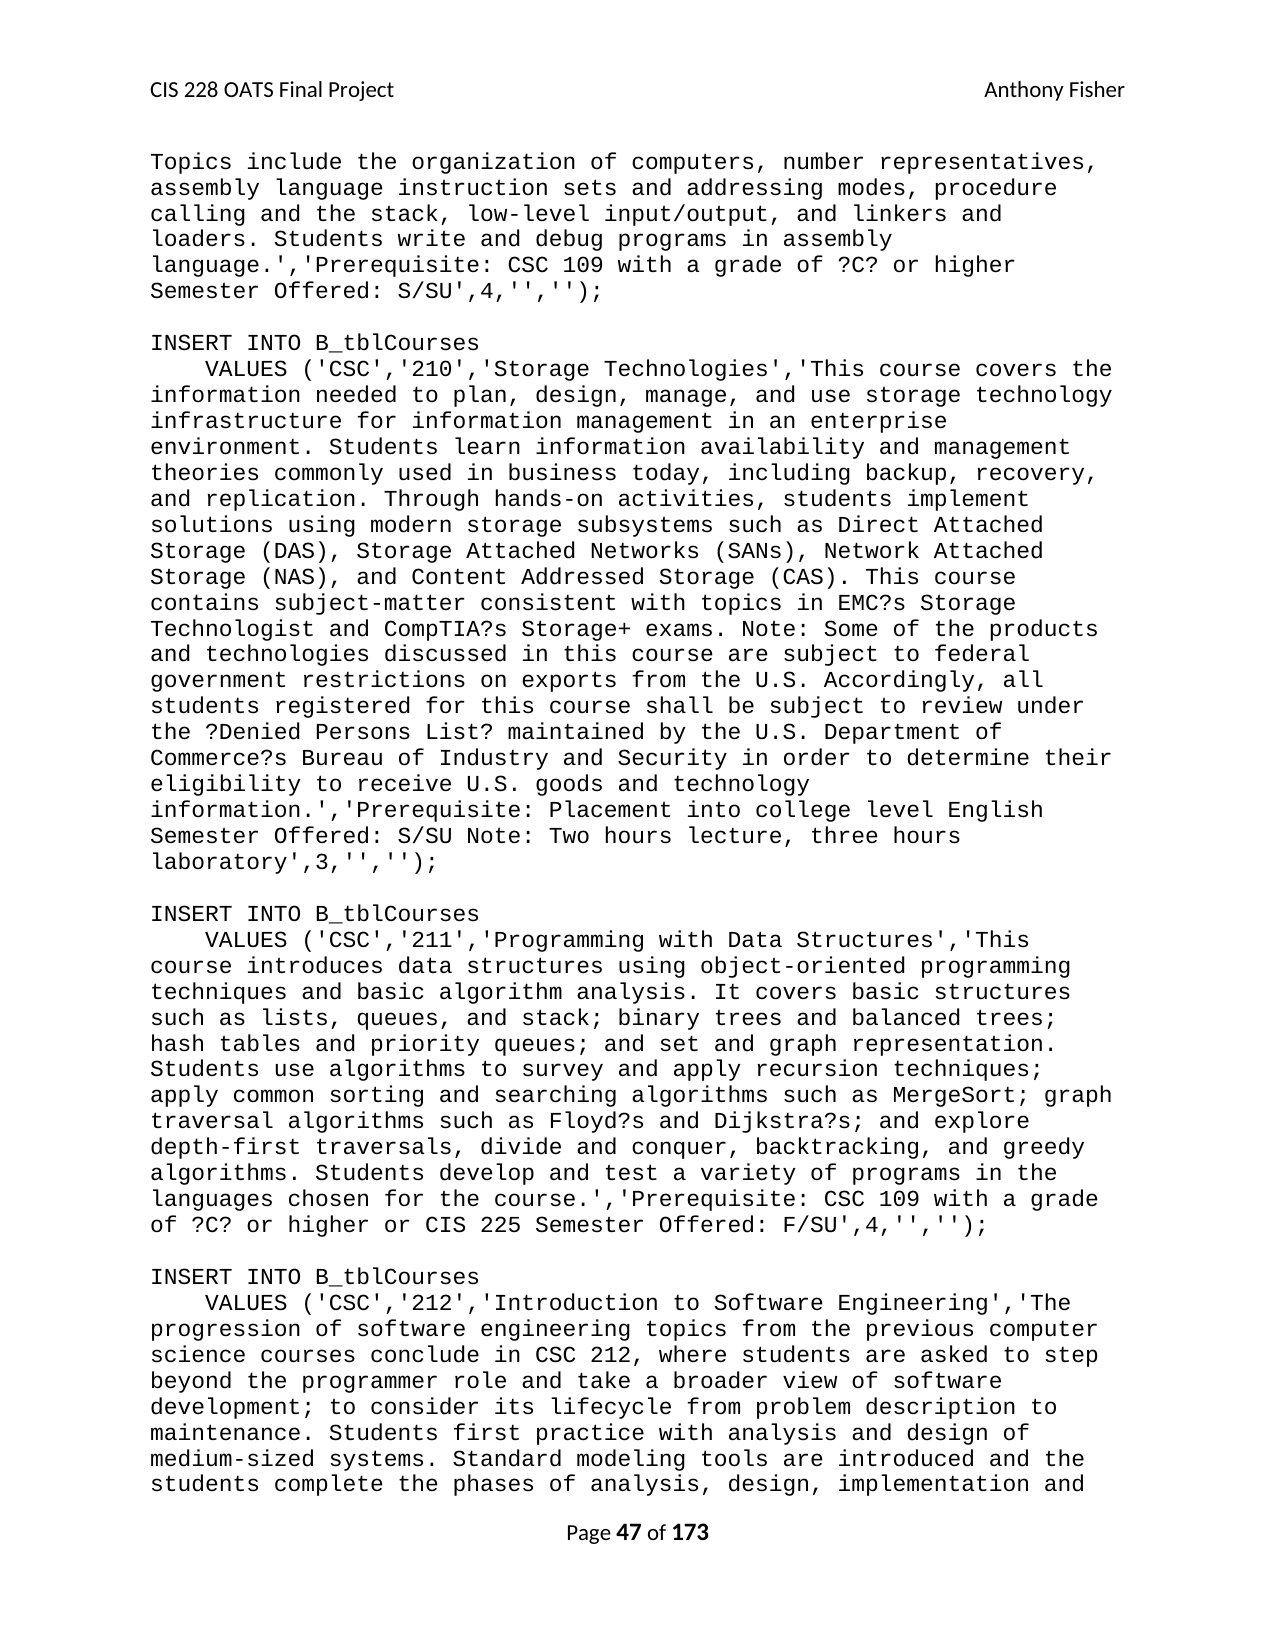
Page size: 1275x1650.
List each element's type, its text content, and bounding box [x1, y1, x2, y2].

text VALUES ('CSC','210','Storage Technologies','This course covers the information needed to plan, design, manage, and use storage technology infrastructure for information management in an enterprise environment. Students learn information availability and management theories commonly used in business today, including backup, recovery, and replication. Through hands-on activities, students implement solutions using modern storage subsystems such as Direct Attached Storage (DAS), Storage Attached Networks (SANs), Network Attached Storage (NAS), and Content Addressed Storage (CAS). This course contains subject-matter consistent with topics in EMC?s Storage Technologist and CompTIA?s Storage+ exams. Note: Some of the products and technologies discussed in this course are subject to federal government restrictions on exports from the U.S. Accordingly, all students registered for this course shall be subject to review under the ?Denied Persons List? maintained by the U.S. Department of Commerce?s Bureau of Industry and Security in order to determine their eligibility to receive U.S. goods and technology information.','Prerequisite: Placement into college level English Semester Offered: S/SU Note: Two hours lecture, three hours laboratory',3,'',''); [150, 357, 1125, 876]
text INSERT INTO B_tblCourses [150, 332, 1125, 357]
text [150, 1291, 1125, 1499]
text VALUES ('CSC','211','Programming with Data Structures','This course introduces data structures using object-oriented programming techniques and basic algorithm analysis. It covers basic structures such as lists, queues, and stack; binary trees and balanced trees; hash tables and priority queues; and set and graph representation. Students use algorithms to survey and apply recursion techniques; apply common sorting and searching algorithms such as MergeSort; graph traversal algorithms such as Floyd?s and Dijkstra?s; and explore depth-first traversals, divide and conquer, backtracking, and greedy algorithms. Students develop and test a variety of programs in the languages chosen for the course.','Prerequisite: CSC 109 with a grade of ?C? or higher or CIS 225 Semester Offered: F/SU',4,'',''); [150, 928, 1125, 1239]
text INSERT INTO B_tblCourses [150, 902, 1125, 928]
text INSERT INTO B_tblCourses [150, 1265, 1125, 1291]
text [150, 150, 1125, 306]
